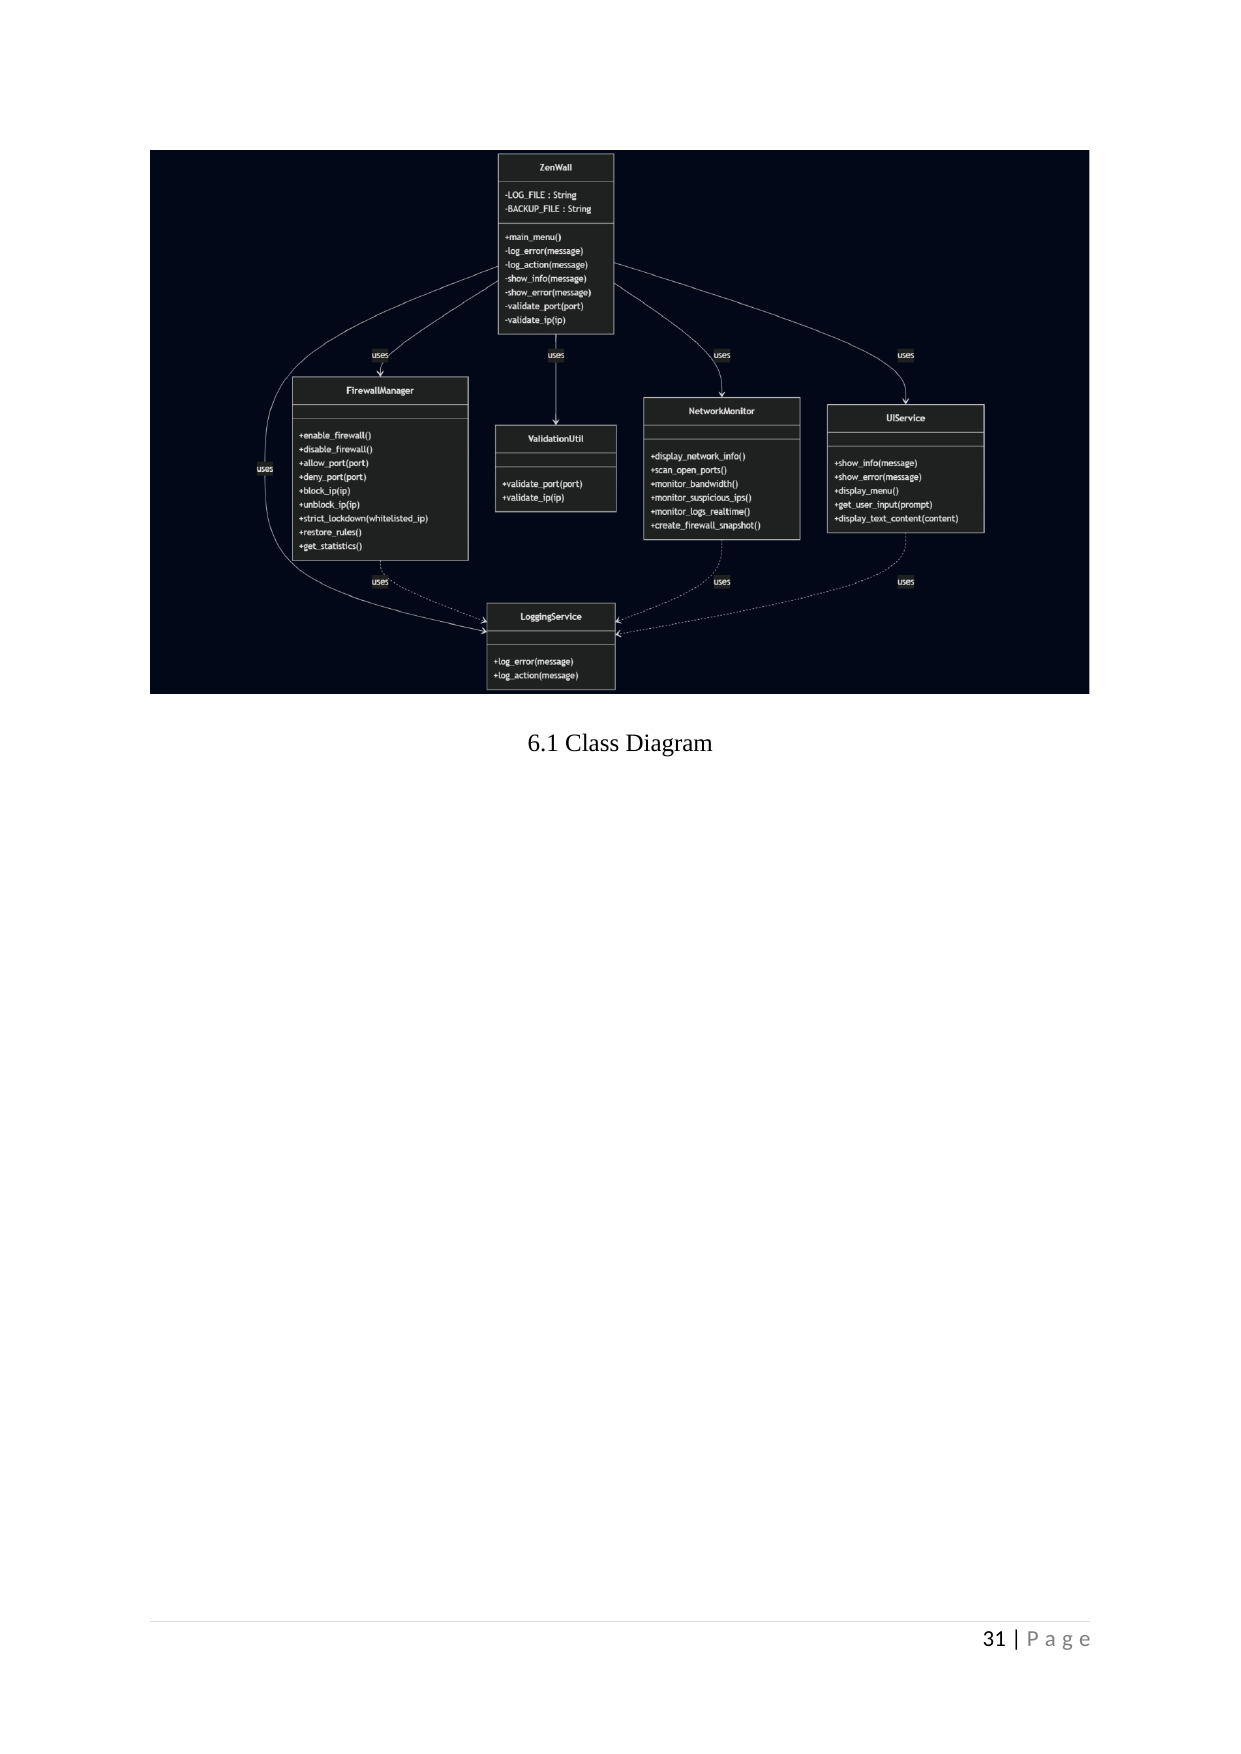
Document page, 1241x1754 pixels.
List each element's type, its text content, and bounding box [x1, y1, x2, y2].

text 6.1 Class Diagram [150, 728, 1090, 757]
picture [150, 150, 1090, 694]
